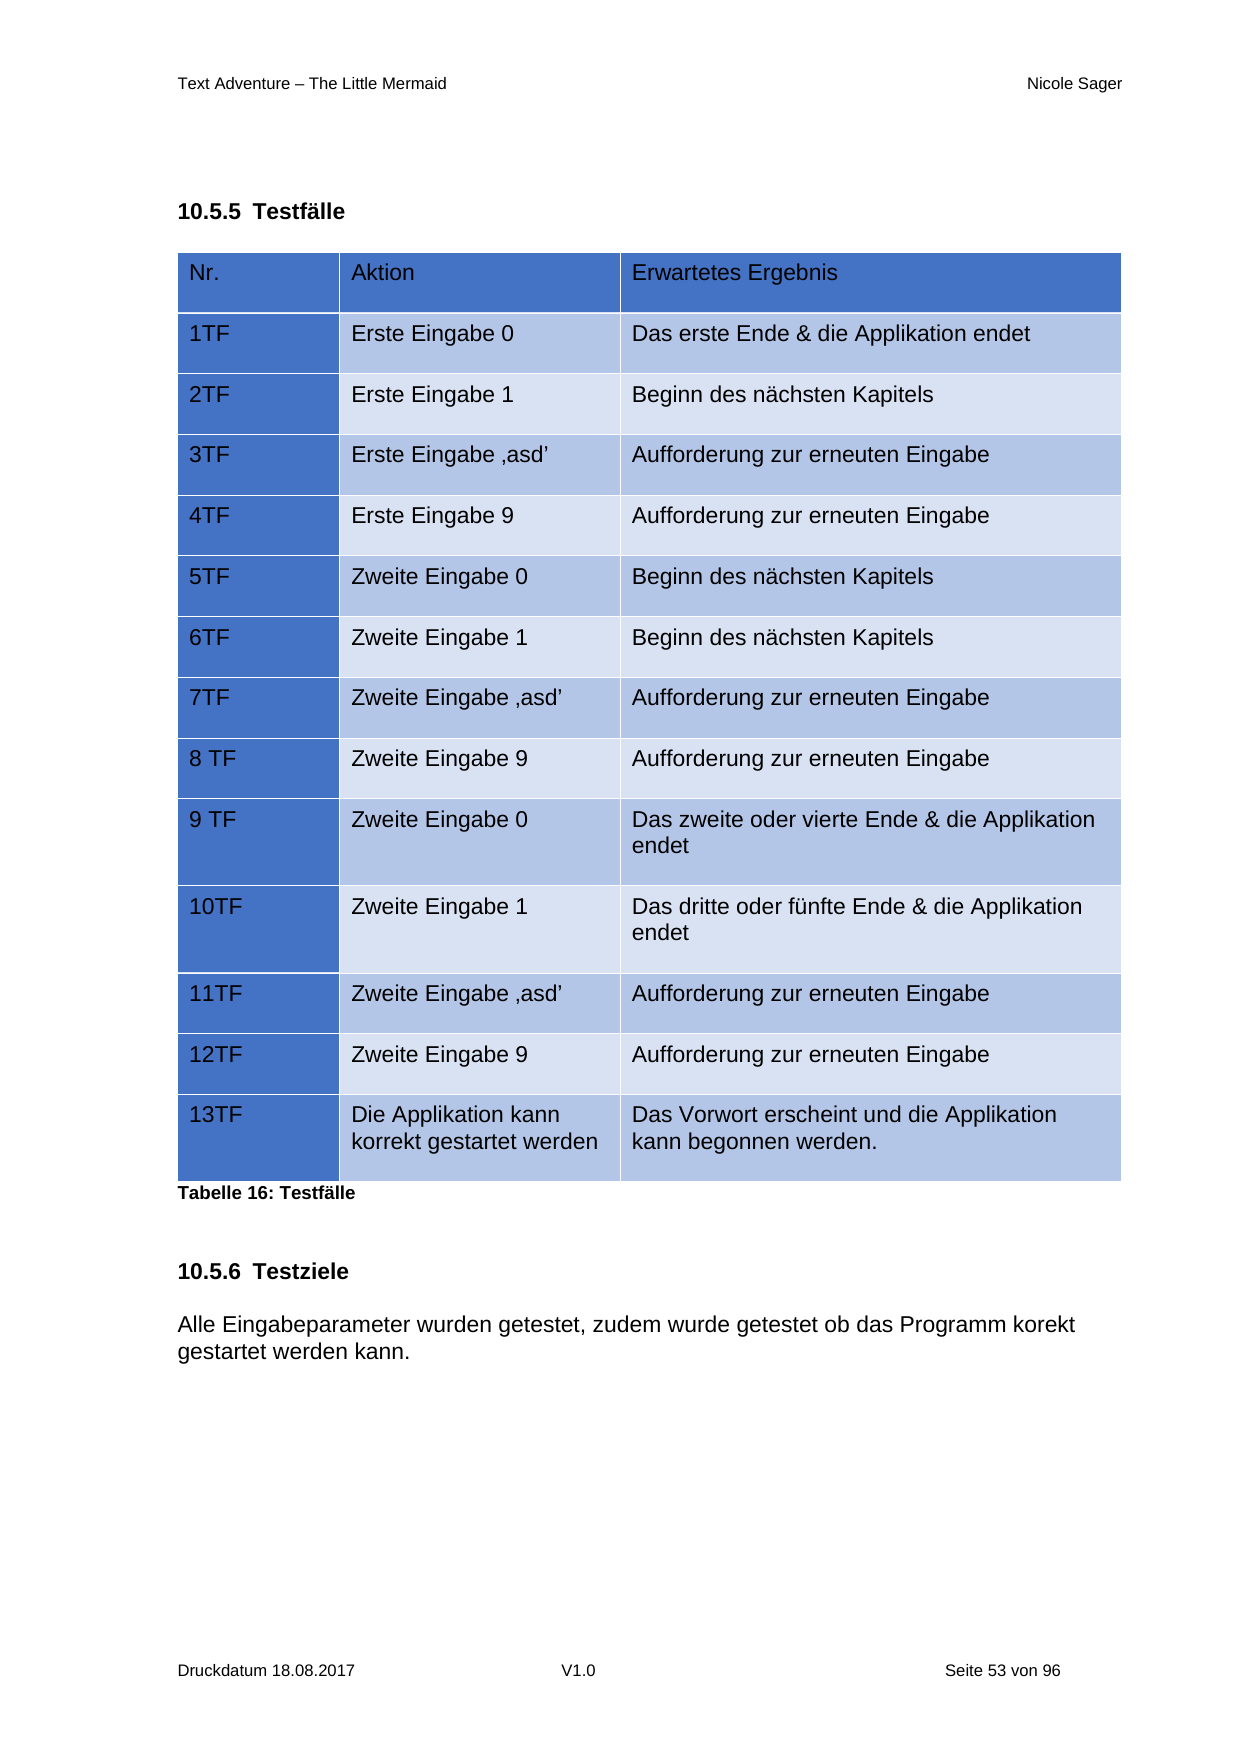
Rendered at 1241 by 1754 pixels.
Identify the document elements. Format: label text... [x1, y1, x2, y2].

table_cell Zweite Eingabe 0 [340, 799, 620, 885]
table_cell 4TF [178, 496, 339, 555]
table_cell 2TF [178, 374, 339, 434]
table_cell Aufforderung zur erneuten Eingabe [621, 739, 1121, 798]
table_cell Aufforderung zur erneuten Eingabe [621, 974, 1121, 1033]
table_cell Das erste Ende & die Applikation endet [621, 314, 1121, 373]
text Alle Eingabeparameter wurden getestet, zudem wurde getestet ob das Programm korekt gestartet werden kann. [177, 1311, 1122, 1364]
table_cell Das dritte oder fünfte Ende & die Applikation endet [621, 886, 1121, 972]
table_cell Zweite Eingabe ‚asd’ [340, 974, 620, 1033]
table_header Erwartetes Ergebnis [621, 253, 1121, 312]
subtitle Testfälle [177, 198, 1122, 225]
table_cell Erste Eingabe 0 [340, 314, 620, 373]
table_cell Zweite Eingabe ‚asd’ [340, 678, 620, 738]
table_cell 5TF [178, 556, 339, 616]
table_cell Beginn des nächsten Kapitels [621, 617, 1121, 677]
table_cell Zweite Eingabe 1 [340, 617, 620, 677]
table_cell 12TF [178, 1034, 339, 1094]
table_cell Zweite Eingabe 9 [340, 739, 620, 798]
table_cell Das zweite oder vierte Ende & die Applikation endet [621, 799, 1121, 885]
table_cell Die Applikation kann korrekt gestartet werden [340, 1095, 620, 1181]
table_cell Beginn des nächsten Kapitels [621, 556, 1121, 616]
table_cell Beginn des nächsten Kapitels [621, 374, 1121, 434]
table_cell Zweite Eingabe 0 [340, 556, 620, 616]
table_cell 10TF [178, 886, 339, 972]
table_cell Das Vorwort erscheint und die Applikation kann begonnen werden. [621, 1095, 1121, 1181]
table_cell 3TF [178, 435, 339, 495]
table_cell Zweite Eingabe 9 [340, 1034, 620, 1094]
table_cell Zweite Eingabe 1 [340, 886, 620, 972]
table_cell 9 TF [178, 799, 339, 885]
table_cell Erste Eingabe ‚asd’ [340, 435, 620, 495]
table_cell Erste Eingabe 1 [340, 374, 620, 434]
table_cell Aufforderung zur erneuten Eingabe [621, 435, 1121, 495]
table_cell Aufforderung zur erneuten Eingabe [621, 678, 1121, 738]
table_cell 8 TF [178, 739, 339, 798]
table_cell 6TF [178, 617, 339, 677]
text Tabelle 16: Testfälle [177, 1182, 1122, 1204]
table_cell 7TF [178, 678, 339, 738]
table_header Aktion [340, 253, 620, 312]
table_cell 1TF [178, 314, 339, 373]
table_cell 11TF [178, 974, 339, 1033]
table_header Nr. [178, 253, 339, 312]
table_cell 13TF [178, 1095, 339, 1181]
subtitle Testziele [177, 1258, 1122, 1284]
table_cell Aufforderung zur erneuten Eingabe [621, 1034, 1121, 1094]
table_cell Aufforderung zur erneuten Eingabe [621, 496, 1121, 555]
table_cell Erste Eingabe 9 [340, 496, 620, 555]
